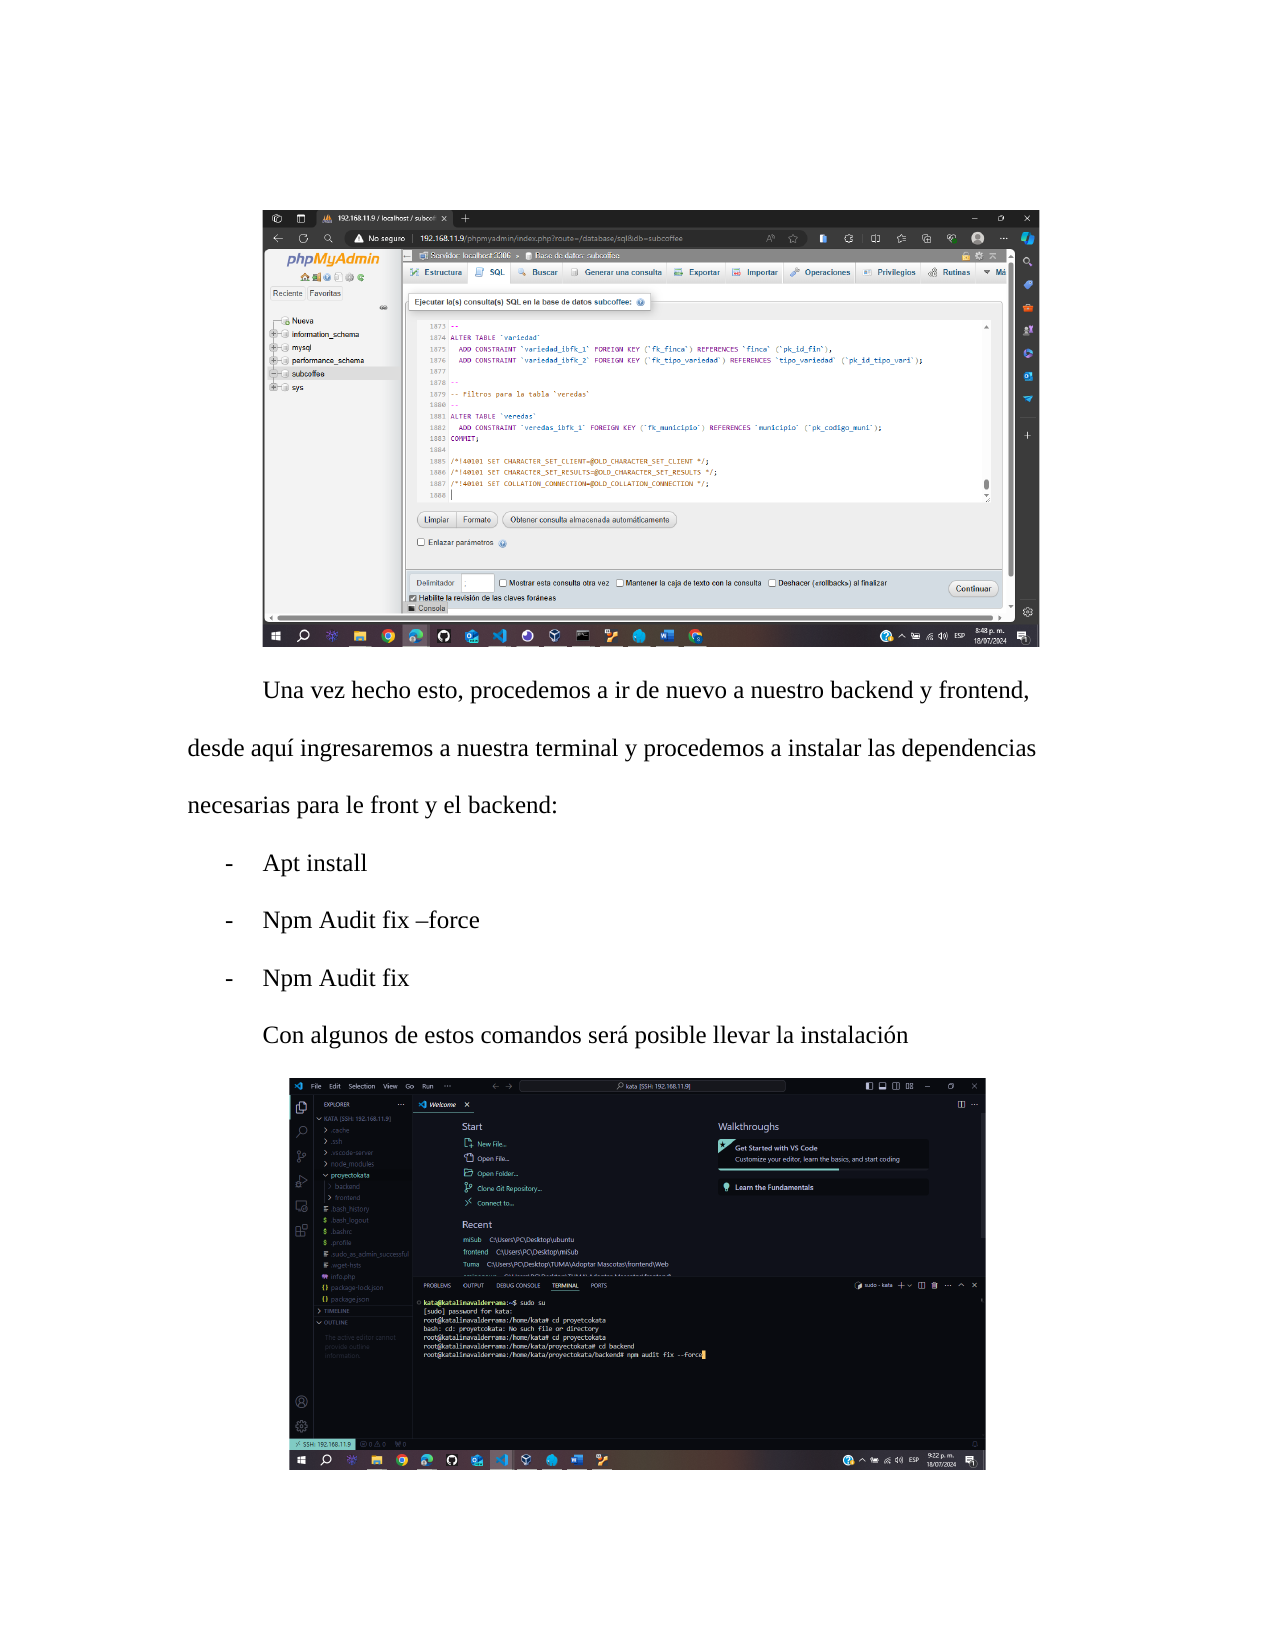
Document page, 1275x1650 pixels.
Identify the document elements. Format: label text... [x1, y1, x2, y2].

list Apt install [225, 848, 1087, 877]
picture [289, 1078, 986, 1470]
picture [262, 210, 1040, 647]
text Con algunos de estos comandos será posible llevar la instalación [262, 1021, 1087, 1049]
list Npm Audit fix –force [225, 906, 1087, 934]
text Una vez hecho esto, procedemos a ir de nuevo a nuestro backend y frontend, desde aquí ingresaremos a nuestra terminal y procedemos a instalar las dependencias necesarias para le front y el backend: [187, 676, 1087, 819]
list Npm Audit fix [225, 963, 1087, 992]
